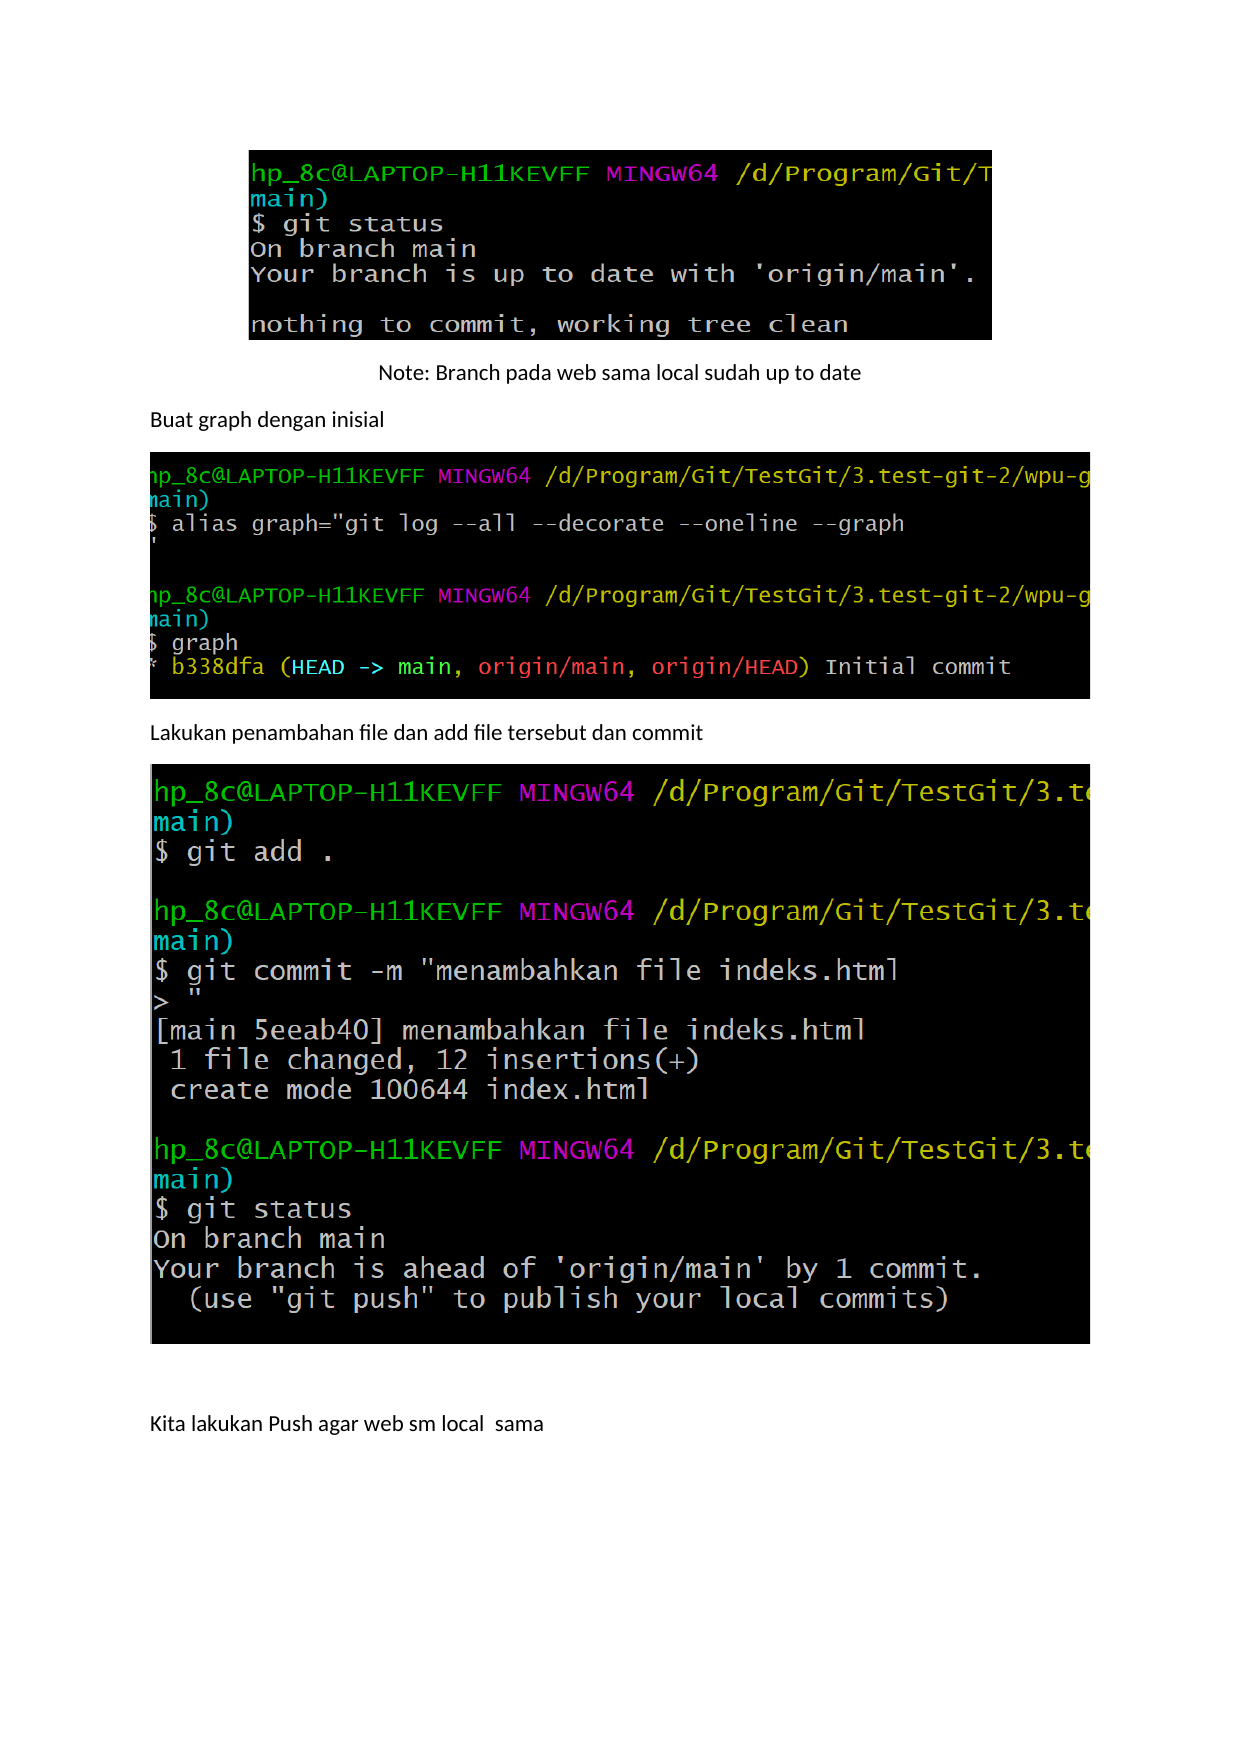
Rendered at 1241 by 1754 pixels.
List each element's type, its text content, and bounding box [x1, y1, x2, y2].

text Kita lakukan Push agar web sm local sama [150, 1409, 1090, 1437]
picture [248, 150, 992, 340]
text Note: Branch pada web sama local sudah up to date [150, 358, 1090, 386]
text Lakukan penambahan file dan add file tersebut dan commit [150, 718, 1090, 746]
picture [150, 452, 1091, 699]
text Buat graph dengan inisial [150, 405, 1090, 433]
picture [150, 764, 1091, 1344]
